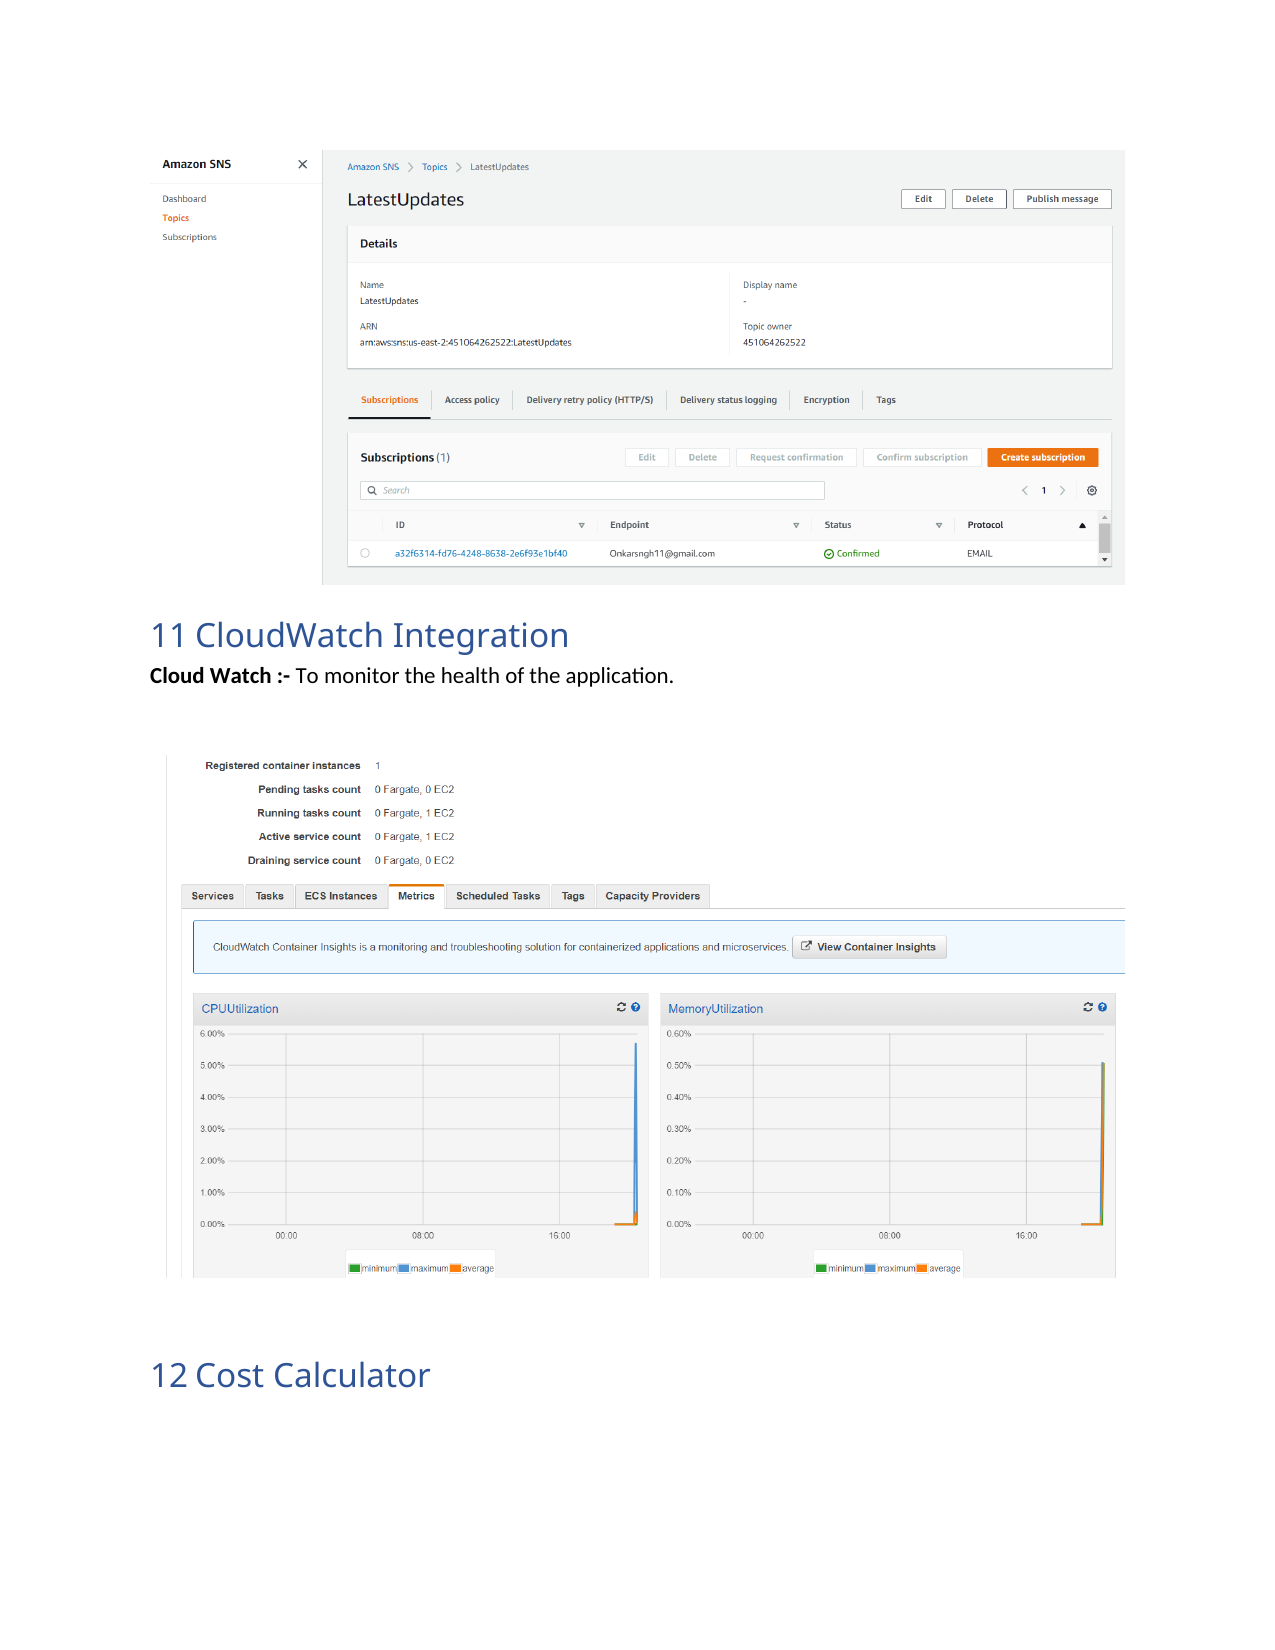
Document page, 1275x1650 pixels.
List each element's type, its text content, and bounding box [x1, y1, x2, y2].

subtitle Cost Calculator [150, 1352, 1125, 1397]
text Cloud Watch :- To monitor the health of the application. [150, 661, 1125, 689]
picture [150, 755, 1125, 1278]
subtitle CloudWatch Integration [150, 612, 1125, 658]
picture [150, 150, 1125, 585]
